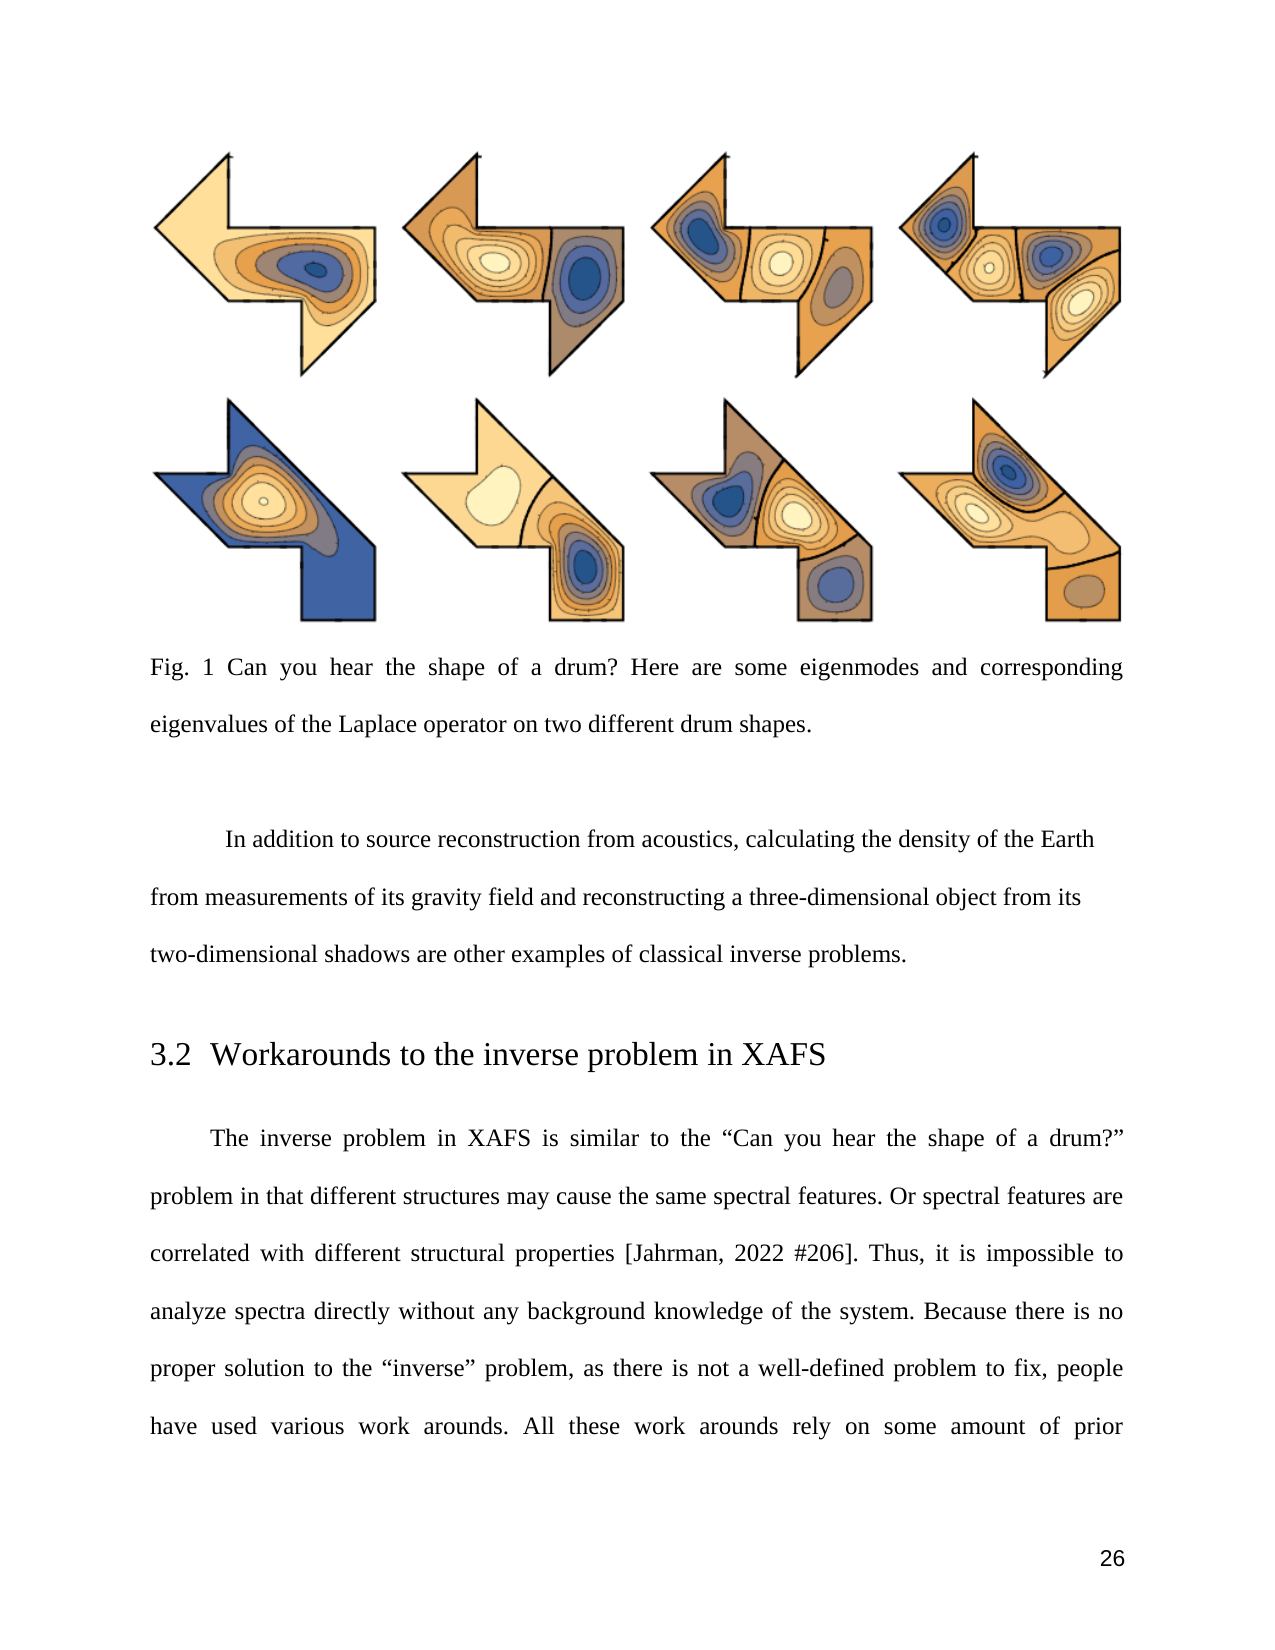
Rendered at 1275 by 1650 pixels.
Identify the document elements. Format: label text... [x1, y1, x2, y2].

text Fig. 1 Can you hear the shape of a drum? Here are some eigenmodes and corresponding eigenvalues of the Laplace operator on two different drum shapes. [150, 652, 1125, 738]
list Workarounds to the inverse problem in XAFS [150, 1034, 1125, 1073]
text In addition to source reconstruction from acoustics, calculating the density of the Earth from measurements of its gravity field and reconstructing a three-dimensional object from its two-dimensional shadows are other examples of classical inverse problems. [150, 824, 1125, 968]
picture [150, 150, 1125, 626]
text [150, 1123, 1125, 1440]
